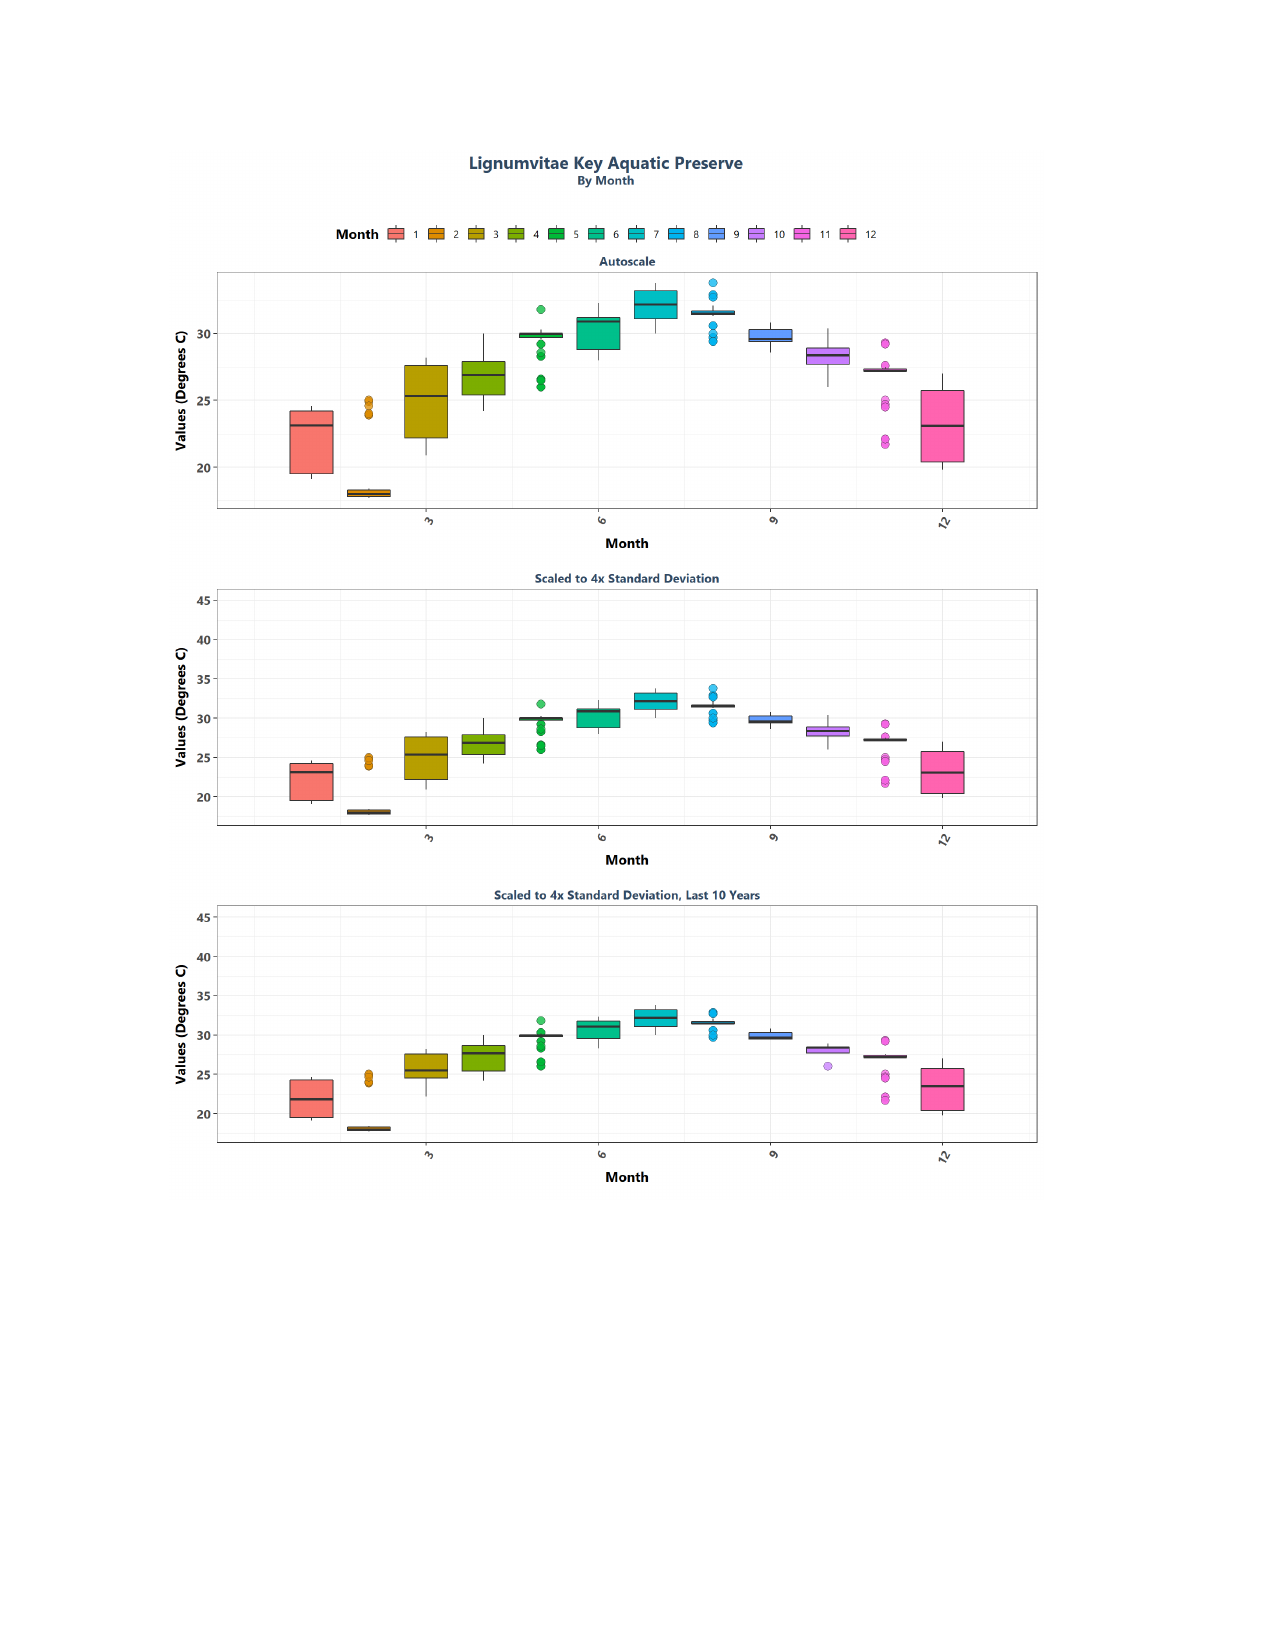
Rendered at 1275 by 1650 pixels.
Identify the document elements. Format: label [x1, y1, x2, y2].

picture [168, 150, 1044, 1200]
